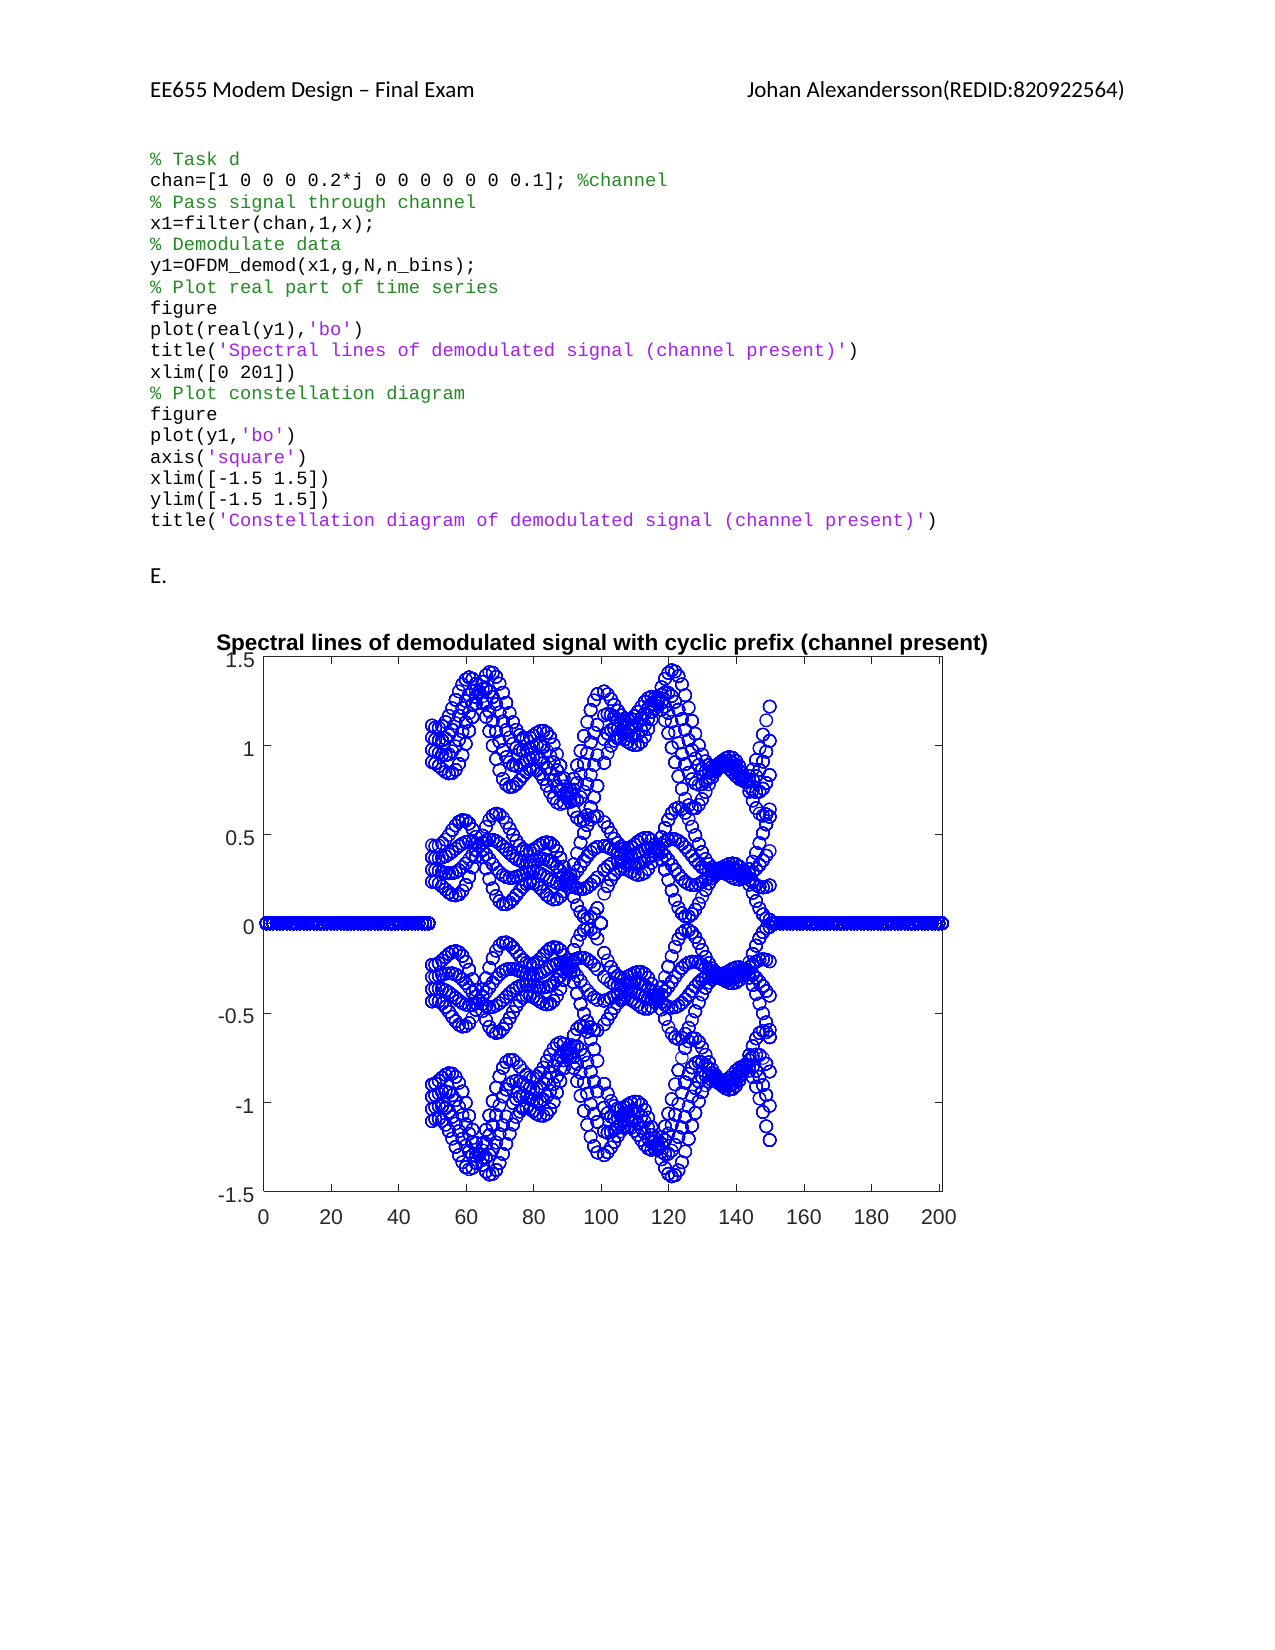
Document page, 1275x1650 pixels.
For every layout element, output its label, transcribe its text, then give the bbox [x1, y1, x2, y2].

text figure [150, 299, 1125, 320]
text ylim([-1.5 1.5]) [150, 490, 1125, 511]
text xlim([0 201]) [150, 362, 1125, 384]
text % Plot real part of time series [150, 277, 1125, 299]
text chan=[1 0 0 0 0.2*j 0 0 0 0 0 0 0.1]; %channel [150, 171, 1125, 192]
text figure [150, 405, 1125, 426]
text % Plot constellation diagram [150, 384, 1125, 405]
text % Pass signal through channel [150, 192, 1125, 214]
text xlim([-1.5 1.5]) [150, 469, 1125, 490]
text title('Spectral lines of demodulated signal (channel present)') [150, 341, 1125, 362]
text plot(y1,'bo') [150, 426, 1125, 447]
text axis('square') [150, 447, 1125, 469]
text x1=filter(chan,1,x); [150, 214, 1125, 235]
text plot(real(y1),'bo') [150, 320, 1125, 341]
text % Demodulate data [150, 235, 1125, 256]
text y1=OFDM_demod(x1,g,N,n_bins); [150, 256, 1125, 277]
text title('Constellation diagram of demodulated signal (channel present)') [150, 511, 1125, 532]
text E. [150, 561, 1125, 589]
text % Task d [150, 150, 1125, 171]
